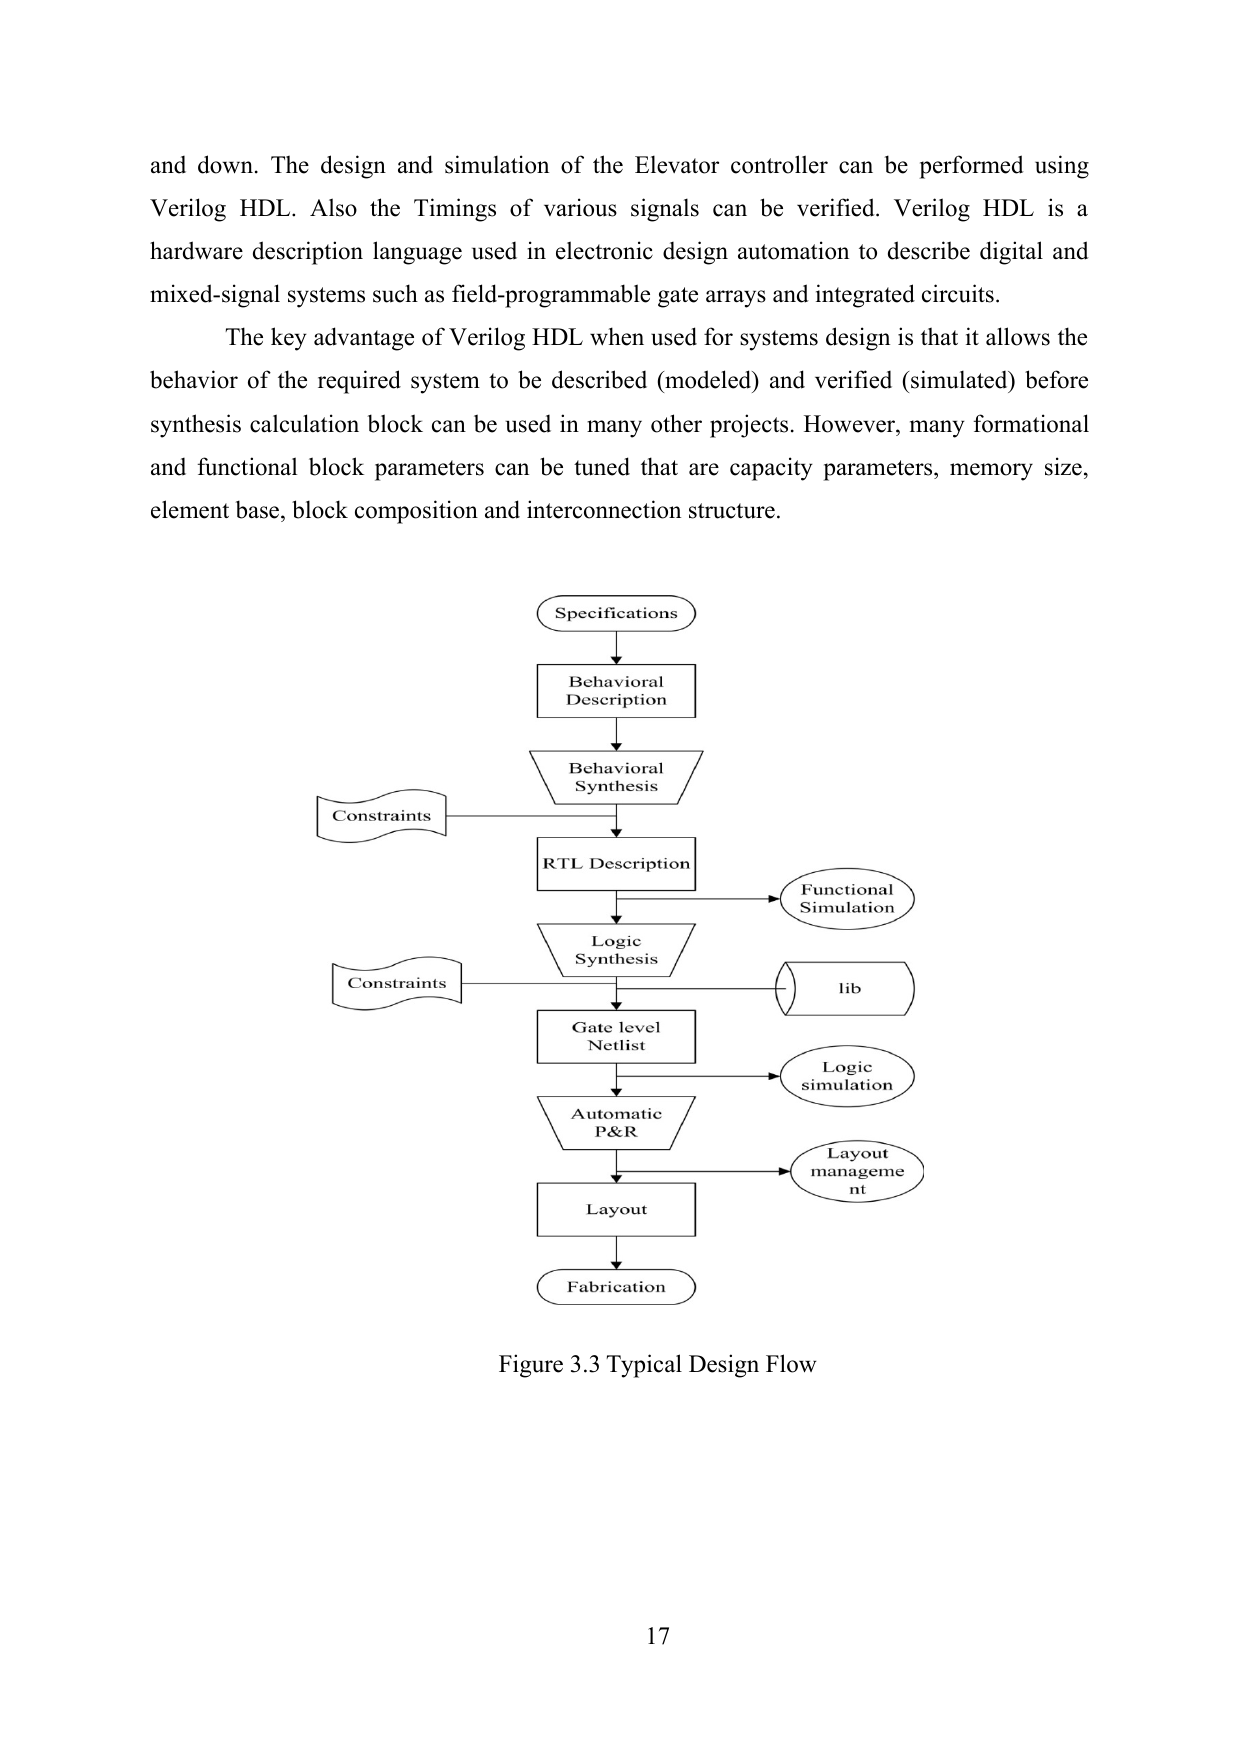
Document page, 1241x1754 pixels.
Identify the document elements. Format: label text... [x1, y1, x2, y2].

text The key advantage of Verilog HDL when used for systems design is that it allows the behavior of the required system to be described (modeled) and verified (simulated) before synthesis calculation block can be used in many other projects. However, many formational and functional block parameters can be tuned that are capacity parameters, memory size, element base, block composition and interconnection structure. [150, 322, 1090, 524]
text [150, 150, 1090, 308]
picture [316, 595, 924, 1305]
text Figure 3.3 Typical Design Flow [150, 1349, 1090, 1378]
